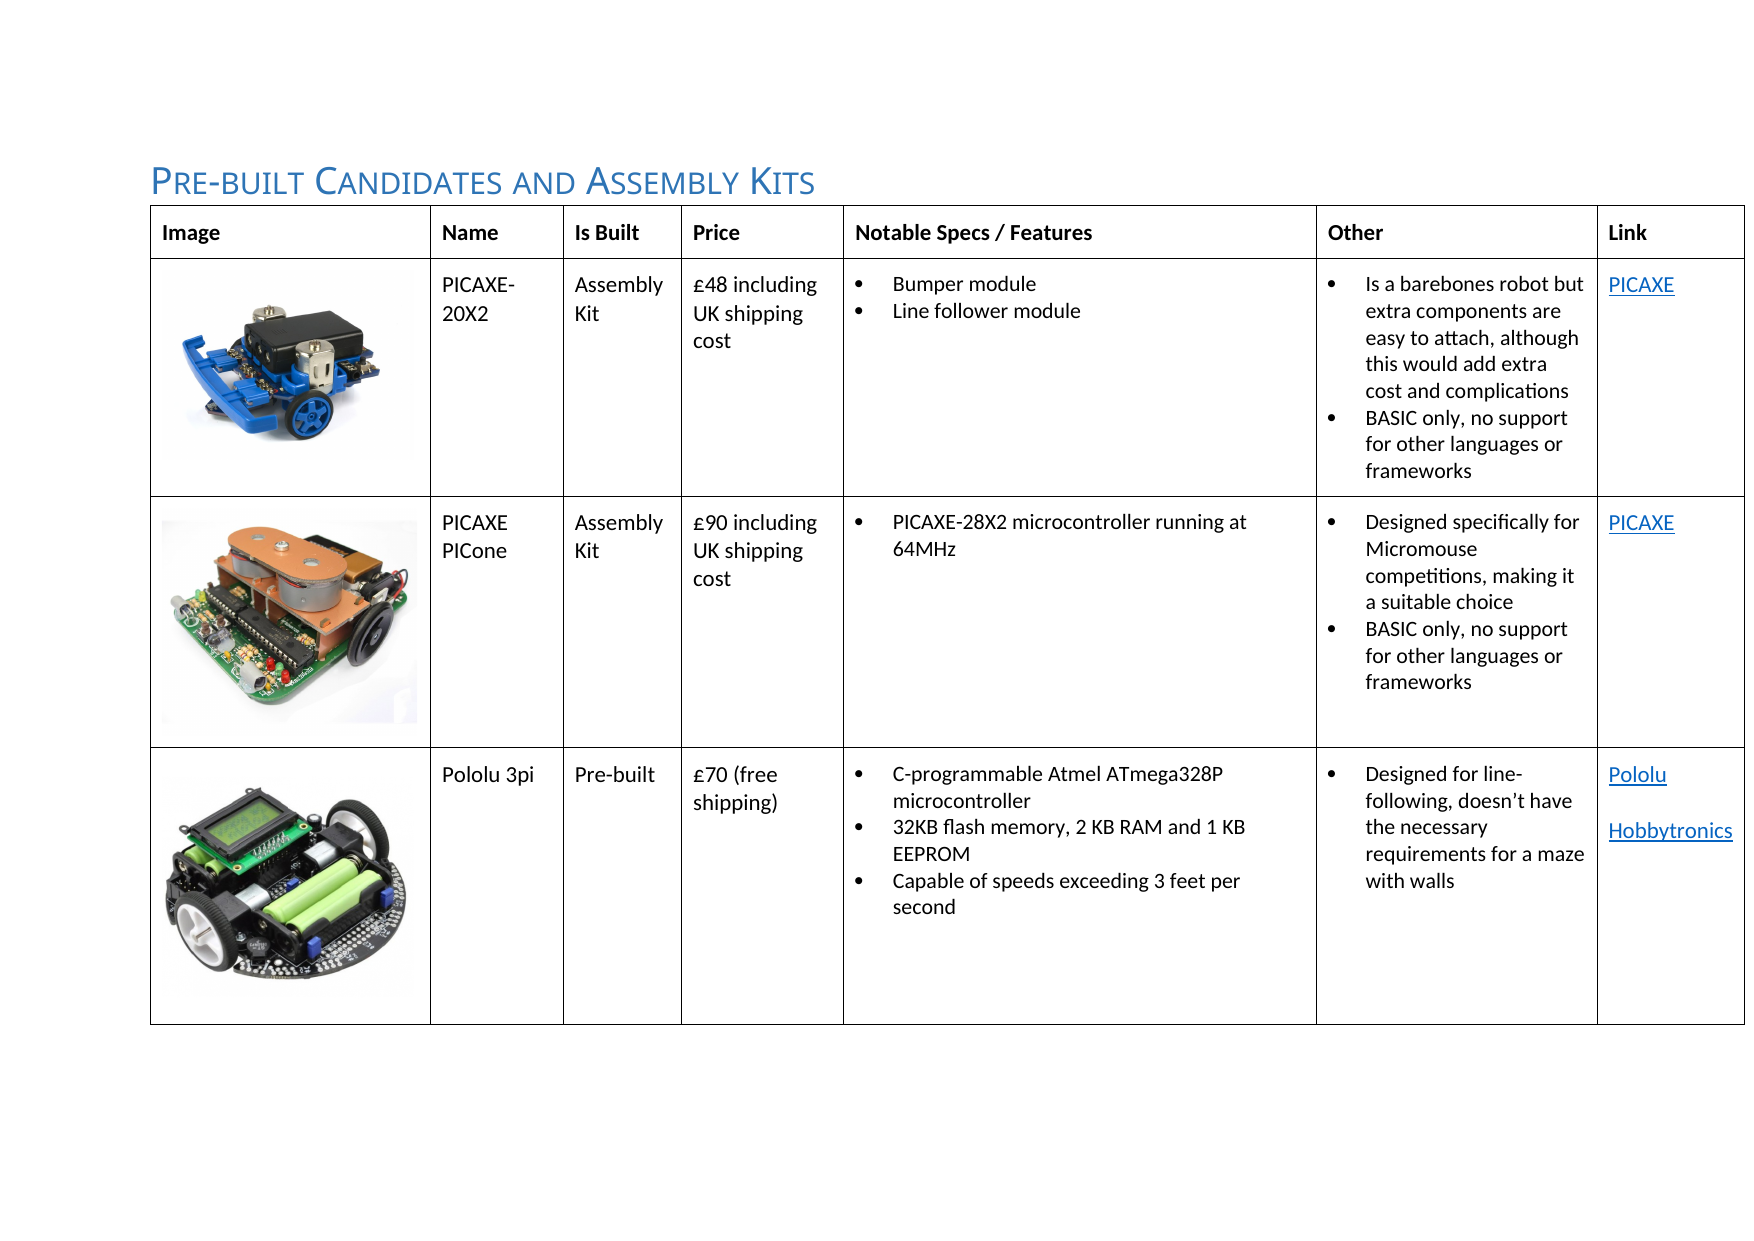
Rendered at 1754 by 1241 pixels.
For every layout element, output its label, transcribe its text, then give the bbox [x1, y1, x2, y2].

table_cell Pololu 3pi [431, 748, 563, 1024]
table_cell Designed specifically for Micromouse competitions, making it a suitable choice BASIC only, no support for other languages or frameworks [1317, 497, 1597, 747]
table_cell £70 (free shipping) [682, 748, 843, 1024]
table_header Name [431, 206, 563, 258]
table_cell Pololu Hobbytronics [1598, 748, 1744, 1024]
table_cell PICAXE [1598, 259, 1744, 496]
subtitle Pre-built Candidates and Assembly Kits [150, 154, 1604, 205]
picture [161, 508, 418, 736]
table_cell PICAXE-20X2 [431, 259, 563, 496]
table_cell Pre-built [564, 748, 681, 1024]
table_header Price [682, 206, 843, 258]
table_header Other [1317, 206, 1597, 258]
table_header Is Built [564, 206, 681, 258]
table_cell Bumper module Line follower module [844, 259, 1316, 496]
table_cell C-programmable Atmel ATmega328P microcontroller 32KB flash memory, 2 KB RAM and 1 KB EEPROM Capable of speeds exceeding 3 feet per second [844, 748, 1316, 1024]
picture [161, 270, 415, 460]
table_cell Assembly Kit [564, 497, 681, 747]
table_cell £90 including UK shipping cost [682, 497, 843, 747]
table_cell PICAXE-28X2 microcontroller running at 64MHz [844, 497, 1316, 747]
table_cell [151, 259, 430, 496]
table_cell Assembly Kit [564, 259, 681, 496]
table_header Link [1598, 206, 1744, 258]
table_cell Is a barebones robot but extra components are easy to attach, although this would add extra cost and complications BASIC only, no support for other languages or frameworks [1317, 259, 1597, 496]
table_cell [151, 748, 430, 1024]
table_cell PICAXE [1598, 497, 1744, 747]
table_header Image [151, 206, 430, 258]
table_cell £48 including UK shipping cost [682, 259, 843, 496]
table_cell PICAXE PICone [431, 497, 563, 747]
picture [161, 760, 415, 1013]
table_cell [151, 497, 430, 747]
table_header Notable Specs / Features [844, 206, 1316, 258]
table_cell Designed for line-following, doesn’t have the necessary requirements for a maze with walls [1317, 748, 1597, 1024]
